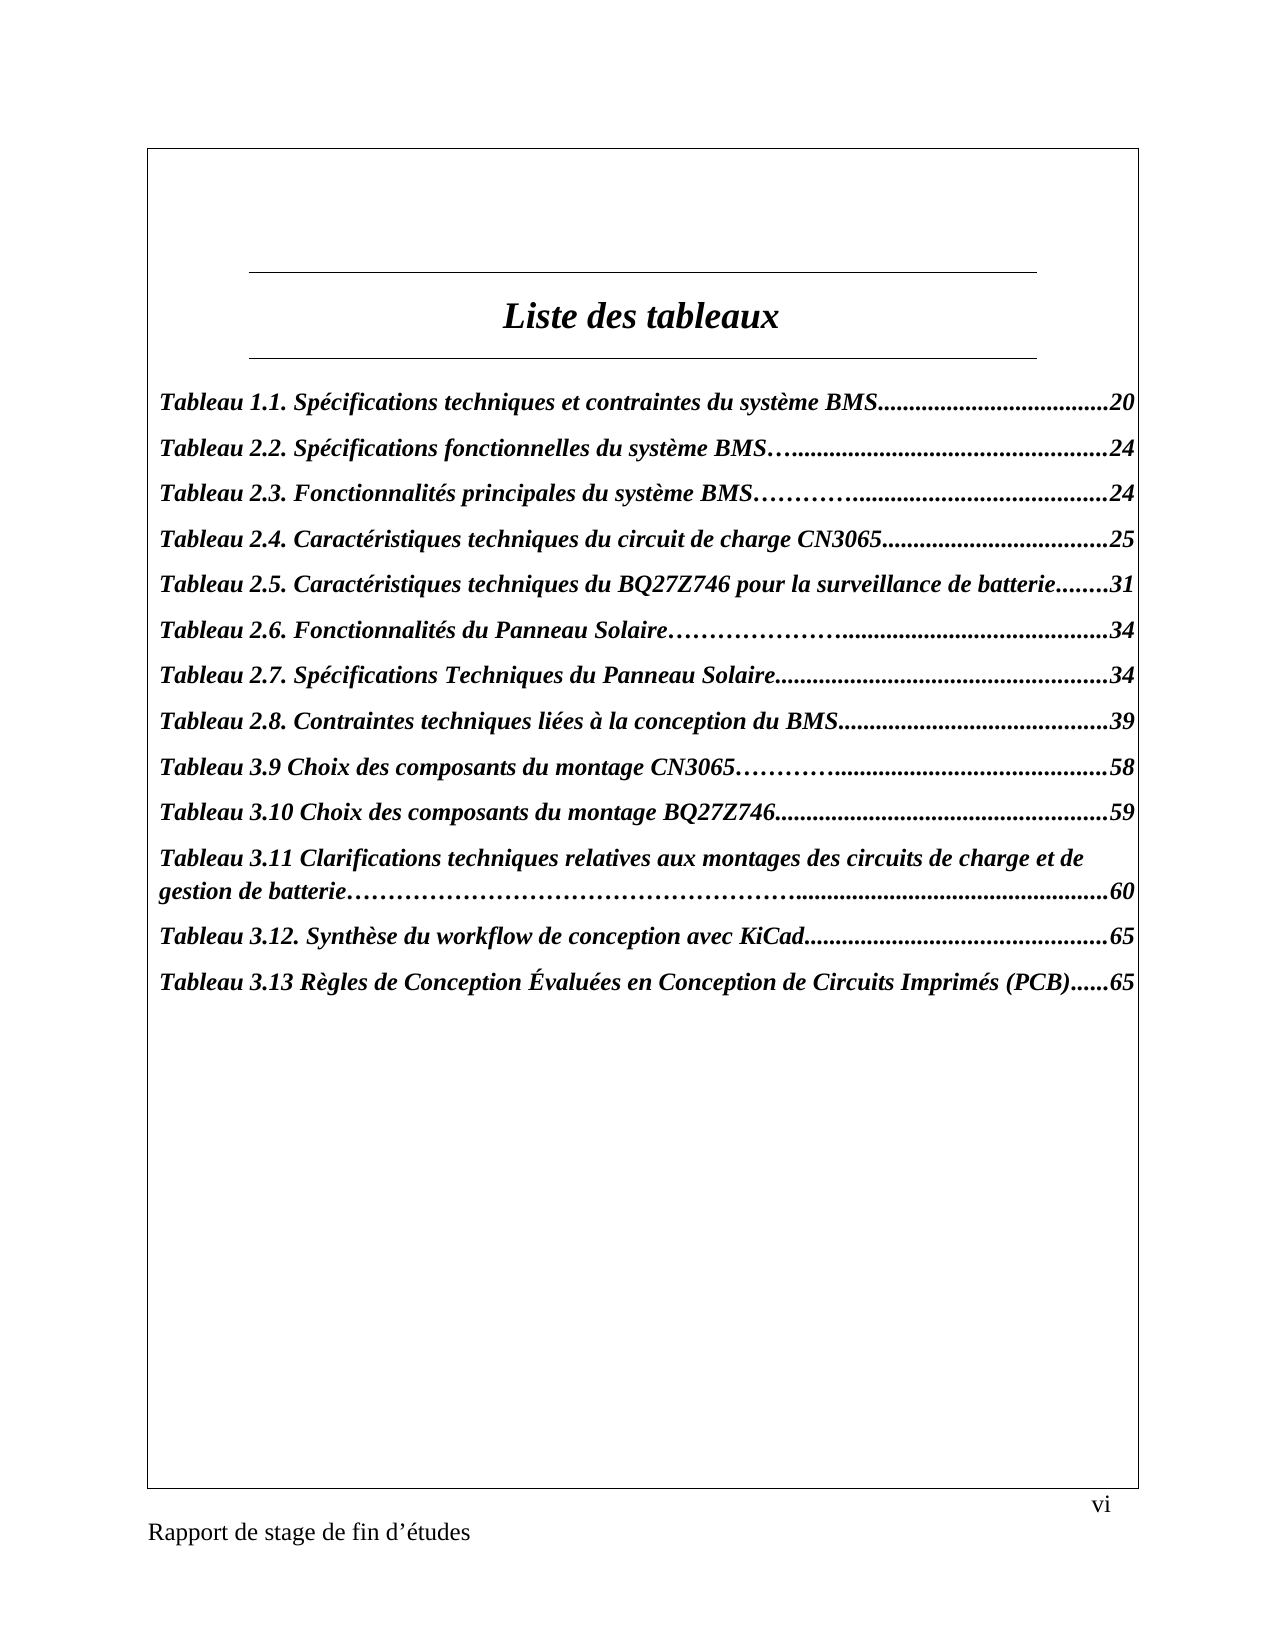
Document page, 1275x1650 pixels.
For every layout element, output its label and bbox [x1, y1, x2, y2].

table_header [148, 149, 1138, 1488]
